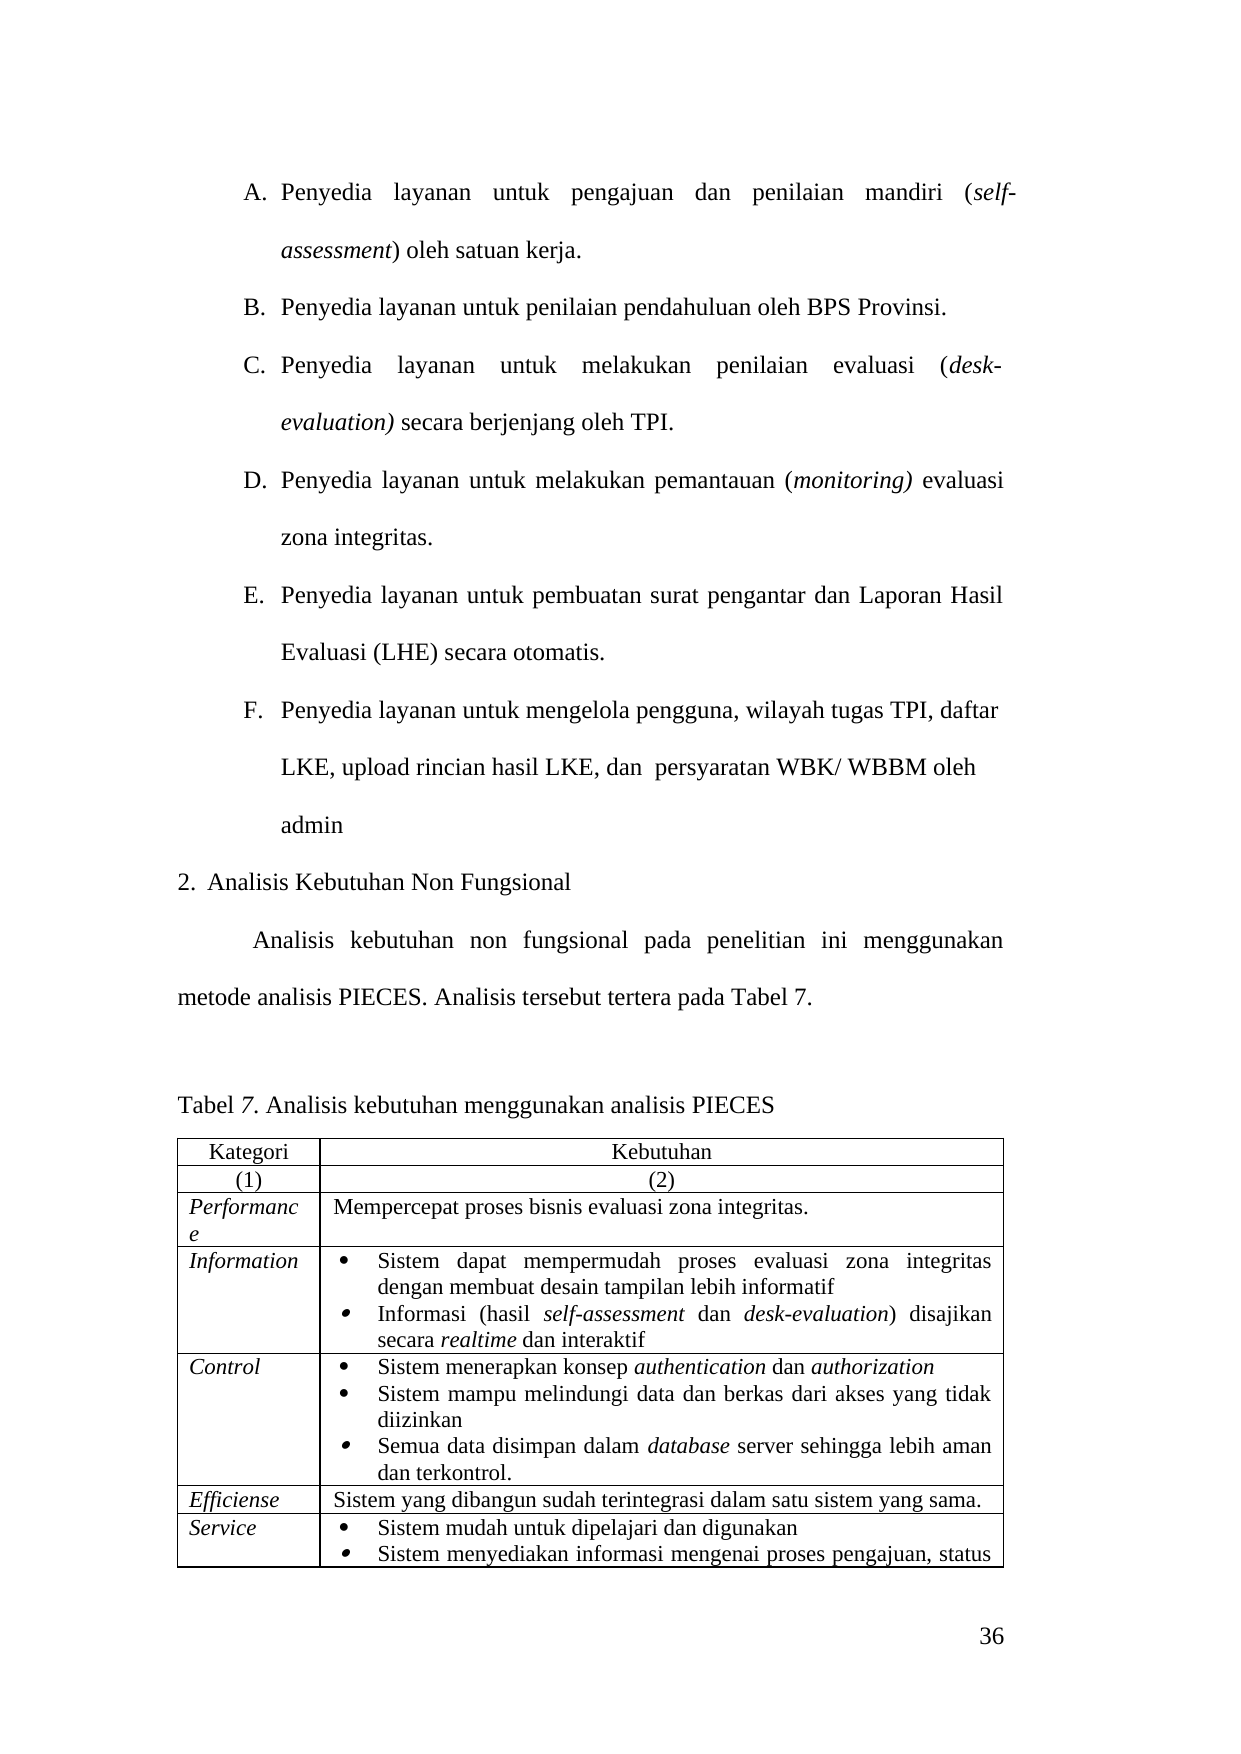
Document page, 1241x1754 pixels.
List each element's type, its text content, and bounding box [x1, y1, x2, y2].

list Analisis Kebutuhan Non Fungsional [177, 867, 1004, 896]
table_cell Sistem yang dibangun sudah terintegrasi dalam satu sistem yang sama. [321, 1486, 1003, 1513]
list Penyedia layanan untuk melakukan penilaian evaluasi (desk-evaluation) secara berjenjang oleh TPI. [243, 350, 1004, 436]
list Penyedia layanan untuk melakukan pemantauan (monitoring) evaluasi zona integritas. [243, 465, 1004, 551]
table_cell (2) [321, 1166, 1003, 1192]
table_cell Sistem menerapkan konsep authentication dan authorization Sistem mampu melindungi data dan berkas dari akses yang tidak diizinkan Semua data disimpan dalam database server sehingga lebih aman dan terkontrol. [321, 1354, 1003, 1485]
table_cell Sistem dapat mempermudah proses evaluasi zona integritas dengan membuat desain tampilan lebih informatif Informasi (hasil self-assessment dan desk-evaluation) disajikan secara realtime dan interaktif [321, 1247, 1003, 1352]
list Penyedia layanan untuk pembuatan surat pengantar dan Laporan Hasil Evaluasi (LHE) secara otomatis. [243, 580, 1004, 666]
text Analisis kebutuhan non fungsional pada penelitian ini menggunakan metode analisis PIECES. Analisis tersebut tertera pada Tabel 7. [177, 925, 1004, 1011]
table_cell Service [178, 1514, 319, 1566]
list Penyedia layanan untuk pengajuan dan penilaian mandiri (self-assessment) oleh satuan kerja. [243, 177, 1019, 263]
table_header Kebutuhan [321, 1139, 1003, 1165]
table_header Kategori [178, 1139, 319, 1165]
table_cell (1) [178, 1166, 319, 1192]
table_cell Control [178, 1354, 319, 1485]
list Penyedia layanan untuk mengelola pengguna, wilayah tugas TPI, daftar LKE, upload rincian hasil LKE, dan persyaratan WBK/ WBBM oleh admin [243, 695, 1004, 838]
table_cell Mempercepat proses bisnis evaluasi zona integritas. [321, 1193, 1003, 1246]
table_cell Information [178, 1247, 319, 1352]
list Penyedia layanan untuk penilaian pendahuluan oleh BPS Provinsi. [243, 292, 1004, 321]
text Tabel 7. Analisis kebutuhan menggunakan analisis PIECES [177, 1090, 1004, 1118]
table_cell Performance [178, 1193, 319, 1246]
table_cell Efficiense [178, 1486, 319, 1513]
